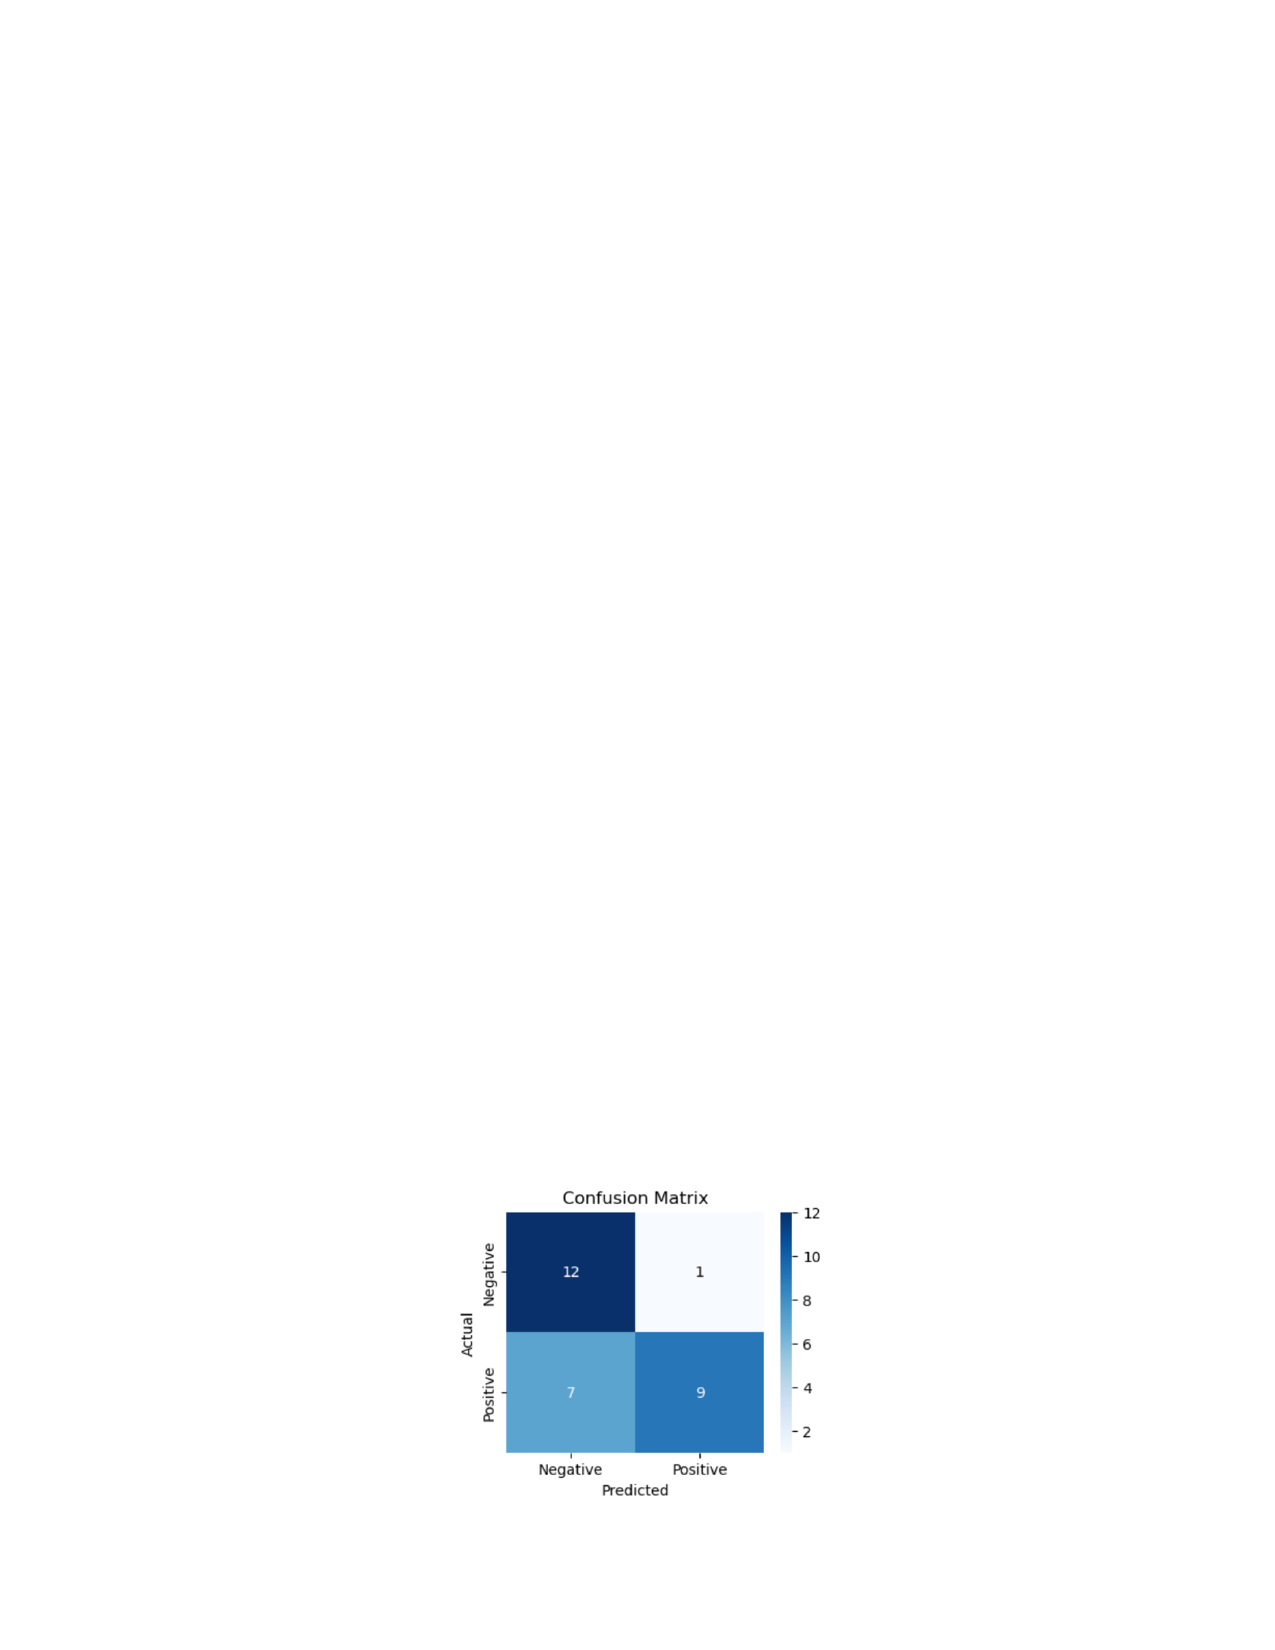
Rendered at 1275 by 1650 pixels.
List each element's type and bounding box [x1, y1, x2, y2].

picture [453, 1185, 822, 1500]
